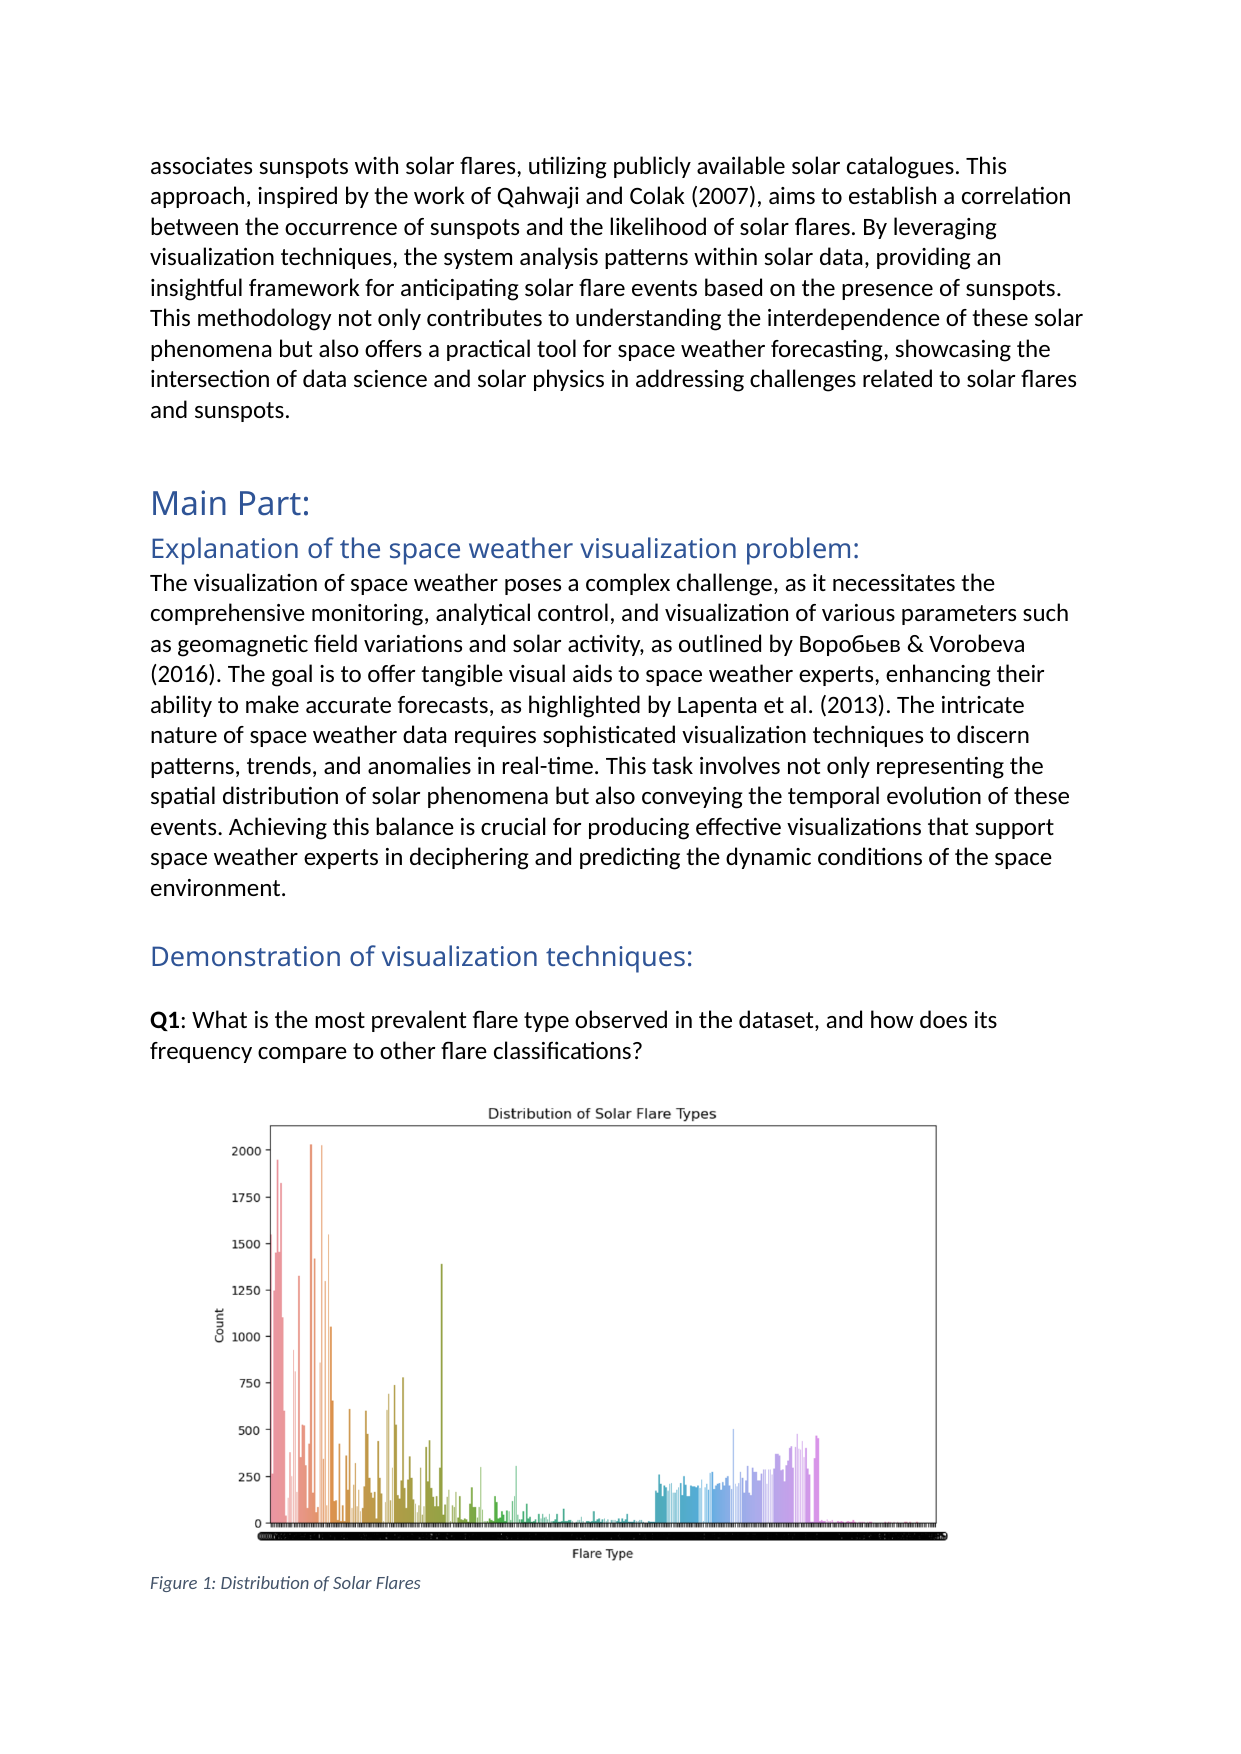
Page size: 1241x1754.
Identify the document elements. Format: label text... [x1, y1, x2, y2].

picture [150, 1096, 1003, 1572]
text The visualization of space weather poses a complex challenge, as it necessitates the comprehensive monitoring, analytical control, and visualization of various parameters such as geomagnetic field variations and solar activity, as outlined by Воробьев & Vorobeva (2016). The goal is to offer tangible visual aids to space weather experts, enhancing their ability to make accurate forecasts, as highlighted by Lapenta et al. (2013). The intricate nature of space weather data requires sophisticated visualization techniques to discern patterns, trends, and anomalies in real-time. This task involves not only representing the spatial distribution of solar phenomena but also conveying the temporal evolution of these events. Achieving this balance is crucial for producing effective visualizations that support space weather experts in deciphering and predicting the dynamic conditions of the space environment. [150, 567, 1090, 902]
subtitle Demonstration of visualization techniques: [150, 937, 1090, 974]
text Figure 1: Distribution of Solar Flares [150, 1571, 1090, 1594]
subtitle Main Part: [150, 480, 1090, 526]
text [150, 150, 1090, 425]
text Q1: What is the most prevalent flare type observed in the dataset, and how does its frequency compare to other flare classifications? [150, 1004, 1090, 1066]
subtitle Explanation of the space weather visualization problem: [150, 530, 1090, 567]
